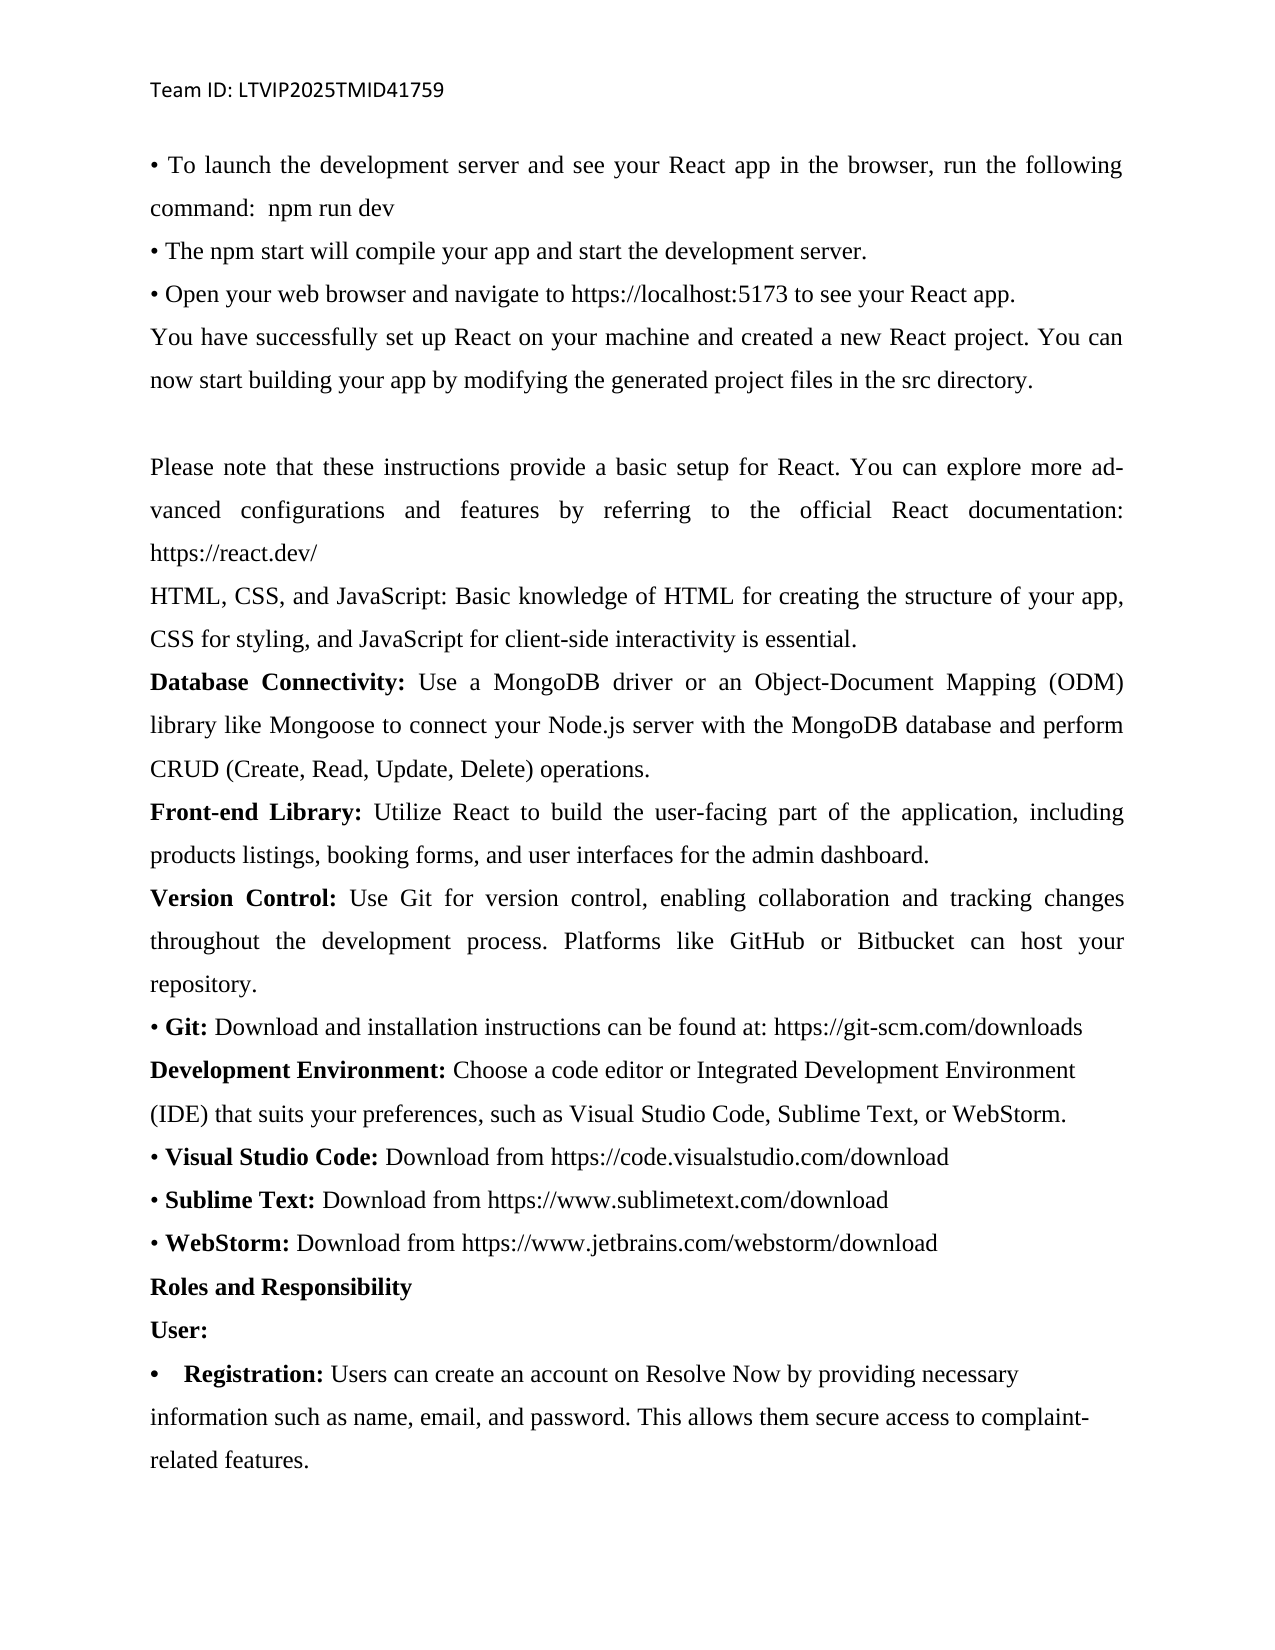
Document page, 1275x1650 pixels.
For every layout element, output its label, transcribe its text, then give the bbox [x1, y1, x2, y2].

text Database Connectivity: Use a MongoDB driver or an Object-Document Mapping (ODM) library like Mongoose to connect your Node.js server with the MongoDB database and perform CRUD (Create, Read, Update, Delete) operations. [150, 667, 1125, 782]
text HTML, CSS, and JavaScript: Basic knowledge of HTML for creating the structure of your app, CSS for styling, and JavaScript for client-side interactivity is essential. [150, 581, 1125, 653]
text • To launch the development server and see your React app in the browser, run the following command: npm run dev [150, 150, 1125, 222]
text • Git: Download and installation instructions can be found at: https://git-scm.com/downloads [150, 1012, 1125, 1041]
text Roles and Responsibility [150, 1272, 1125, 1301]
text • The npm start will compile your app and start the development server. [150, 236, 1125, 265]
text Version Control: Use Git for version control, enabling collaboration and tracking changes throughout the development process. Platforms like GitHub or Bitbucket can host your repository. [150, 883, 1125, 998]
text Front-end Library: Utilize React to build the user-facing part of the application, including products listings, booking forms, and user interfaces for the admin dashboard. [150, 797, 1125, 869]
text User: [150, 1316, 1125, 1344]
text Development Environment: Choose a code editor or Integrated Development Environment (IDE) that suits your preferences, such as Visual Studio Code, Sublime Text, or WebStorm. [150, 1056, 1125, 1127]
text • Sublime Text: Download from https://www.sublimetext.com/download [150, 1185, 1125, 1214]
text • WebStorm: Download from https://www.jetbrains.com/webstorm/download [150, 1228, 1125, 1257]
text You have successfully set up React on your machine and created a new React project. You can now start building your app by modifying the generated project files in the src directory. [150, 322, 1125, 394]
text • Visual Studio Code: Download from https://code.visualstudio.com/download [150, 1142, 1125, 1171]
text • Open your web browser and navigate to https://localhost:5173 to see your React app. [150, 279, 1125, 308]
text • Registration: Users can create an account on Resolve Now by providing necessary information such as name, email, and password. This allows them secure access to complaint-related features. [150, 1359, 1125, 1474]
text Please note that these instructions provide a basic setup for React. You can explore more ad- vanced configurations and features by referring to the official React documentation: https://react.dev/ [150, 452, 1125, 567]
